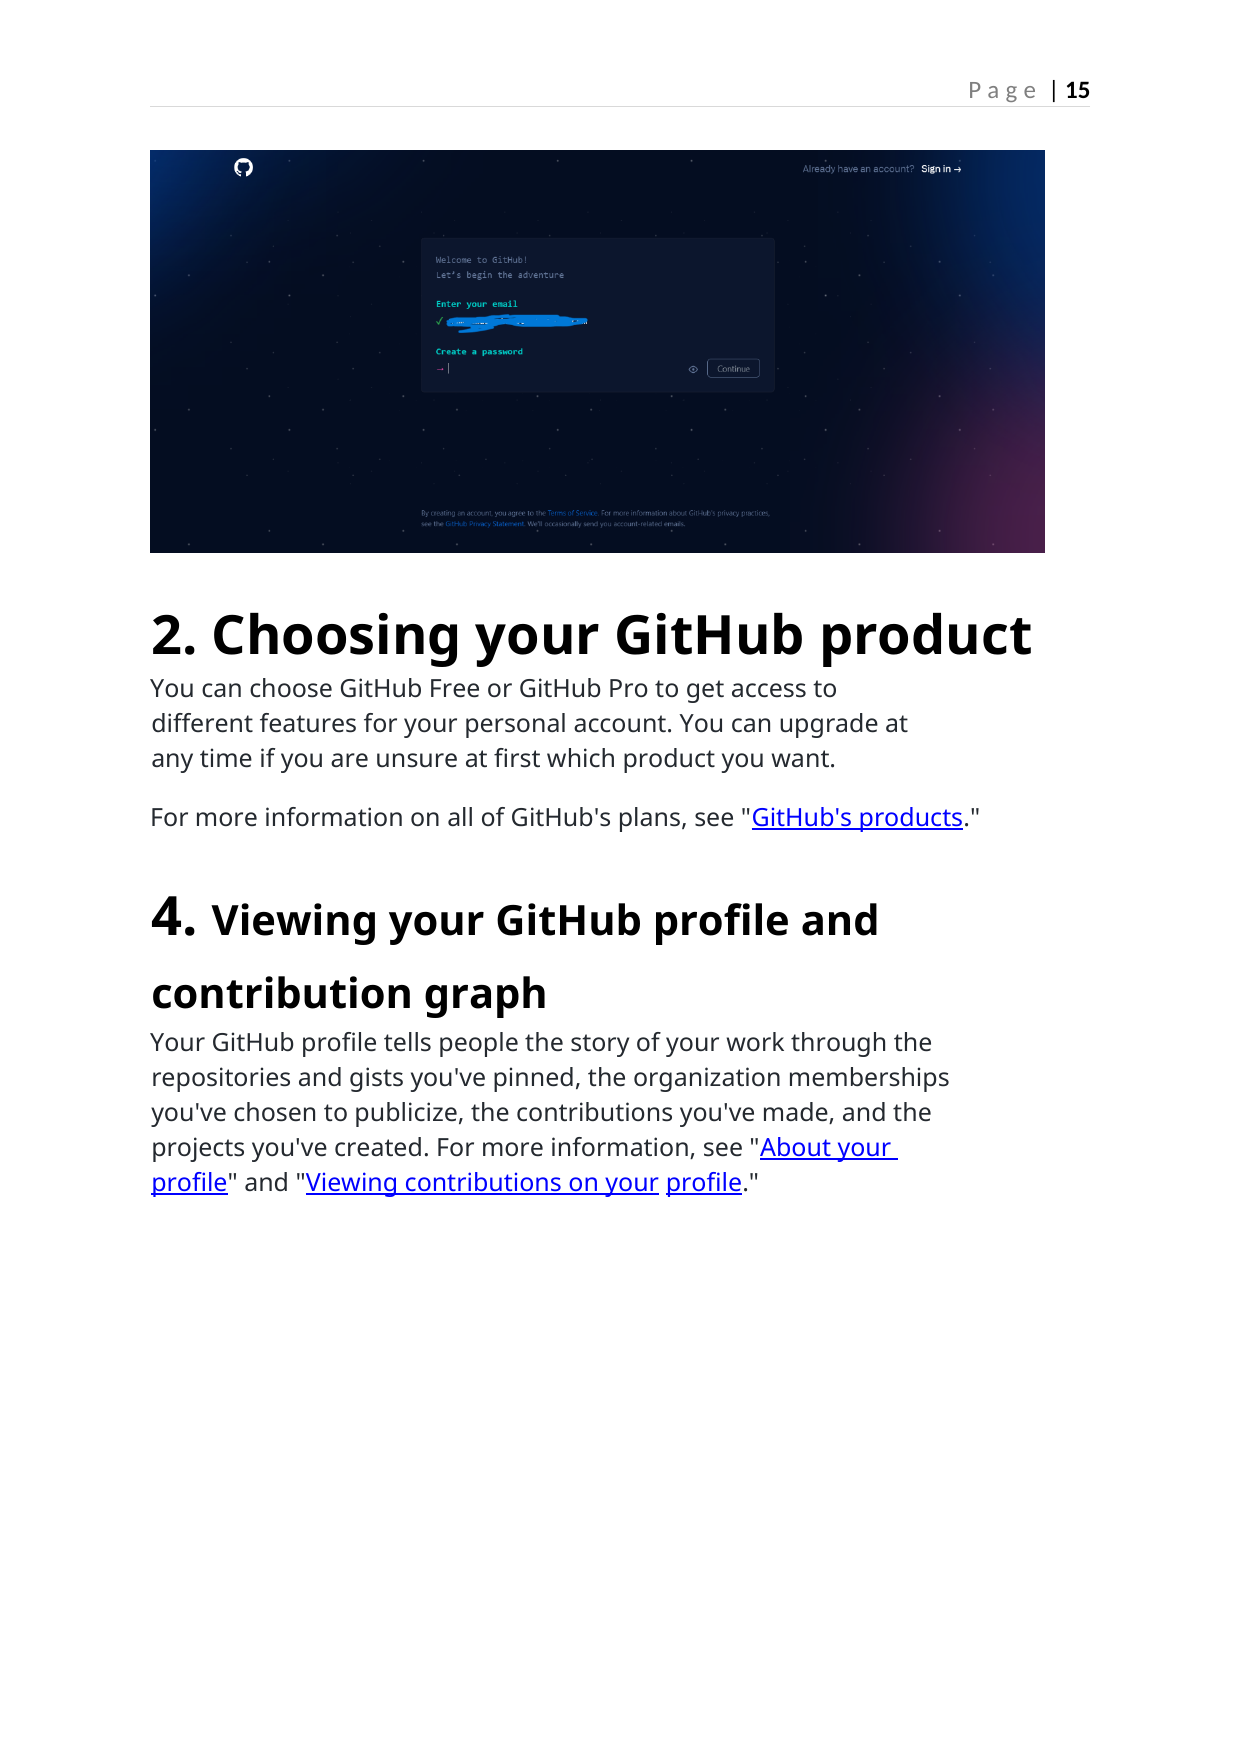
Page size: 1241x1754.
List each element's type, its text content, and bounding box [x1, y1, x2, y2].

text For more information on all of GitHub's plans, see "GitHub's products." [150, 799, 989, 833]
subtitle 2. Choosing your GitHub product [151, 597, 1090, 670]
text Your GitHub profile tells people the story of your work through the repositories and gists you've pinned, the organization memberships you've chosen to publicize, the contributions you've made, and the projects you've created. For more information, see "About your profile" and "Viewing contributions on your profile." [150, 1024, 965, 1199]
picture [150, 150, 1045, 553]
text You can choose GitHub Free or GitHub Pro to get access to different features for your personal account. You can upgrade at any time if you are unsure at first which product you want. [150, 670, 938, 774]
subtitle 4. Viewing your GitHub profile and contribution graph [151, 877, 1090, 1024]
